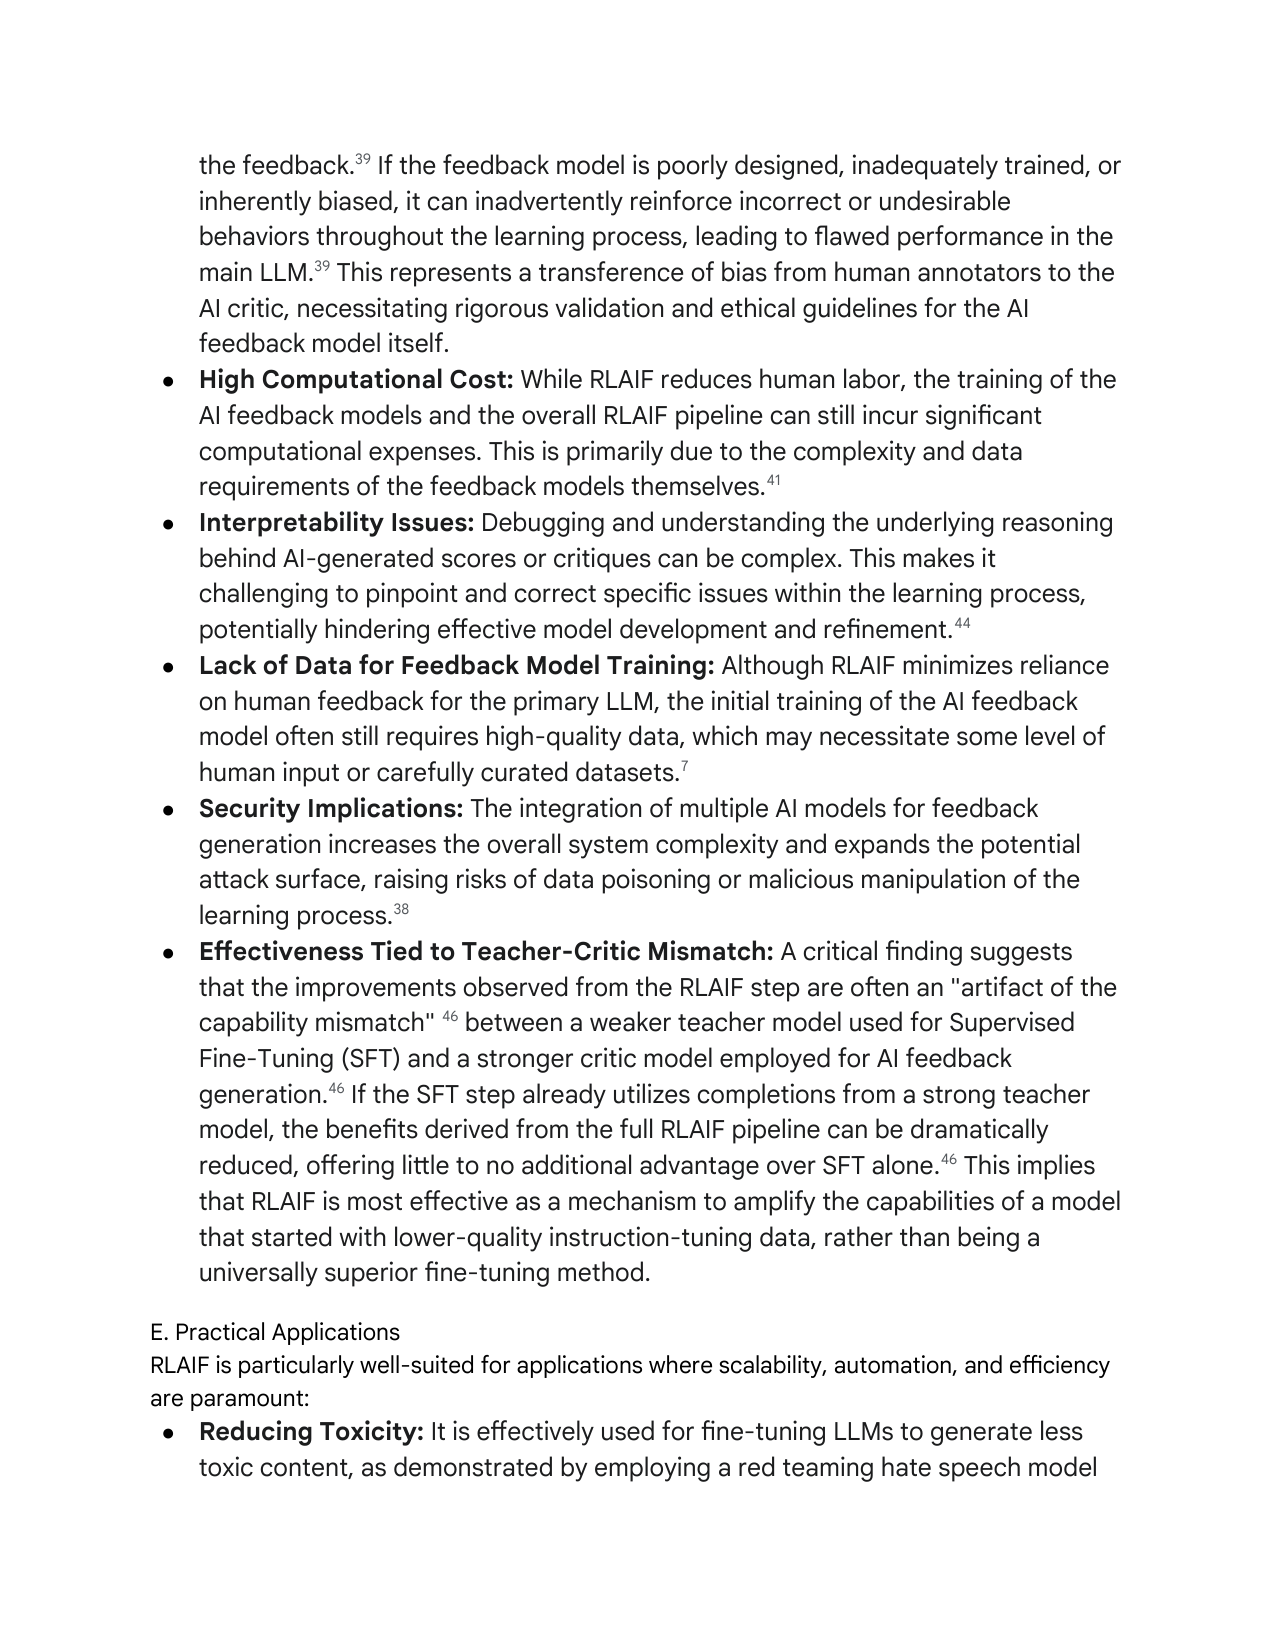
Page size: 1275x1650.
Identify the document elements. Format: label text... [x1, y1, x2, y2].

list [161, 150, 1125, 360]
text RLAIF is particularly well-suited for applications where scalability, automation, and efficiency are paramount: [150, 1351, 1125, 1412]
list Security Implications: The integration of multiple AI models for feedback generation increases the overall system complexity and expands the potential attack surface, raising risks of data poisoning or malicious manipulation of the learning process.38 [161, 793, 1125, 932]
text E. Practical Applications [150, 1318, 1125, 1347]
list Effectiveness Tied to Teacher-Critic Mismatch: A critical finding suggests that the improvements observed from the RLAIF step are often an "artifact of the capability mismatch" 46 between a weaker teacher model used for Supervised Fine-Tuning (SFT) and a stronger critic model employed for AI feedback generation.46 If the SFT step already utilizes completions from a strong teacher model, the benefits derived from the full RLAIF pipeline can be dramatically reduced, offering little to no additional advantage over SFT alone.46 This implies that RLAIF is most effective as a mechanism to amplify the capabilities of a model that started with lower-quality instruction-tuning data, rather than being a universally superior fine-tuning method. [161, 936, 1125, 1289]
list Interpretability Issues: Debugging and understanding the underlying reasoning behind AI-generated scores or critiques can be complex. This makes it challenging to pinpoint and correct specific issues within the learning process, potentially hindering effective model development and refinement.44 [161, 507, 1125, 646]
list High Computational Cost: While RLAIF reduces human labor, the training of the AI feedback models and the overall RLAIF pipeline can still incur significant computational expenses. This is primarily due to the complexity and data requirements of the feedback models themselves.41 [161, 364, 1125, 503]
list Lack of Data for Feedback Model Training: Although RLAIF minimizes reliance on human feedback for the primary LLM, the initial training of the AI feedback model often still requires high-quality data, which may necessitate some level of human input or carefully curated datasets.7 [161, 650, 1125, 789]
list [161, 1416, 1125, 1483]
